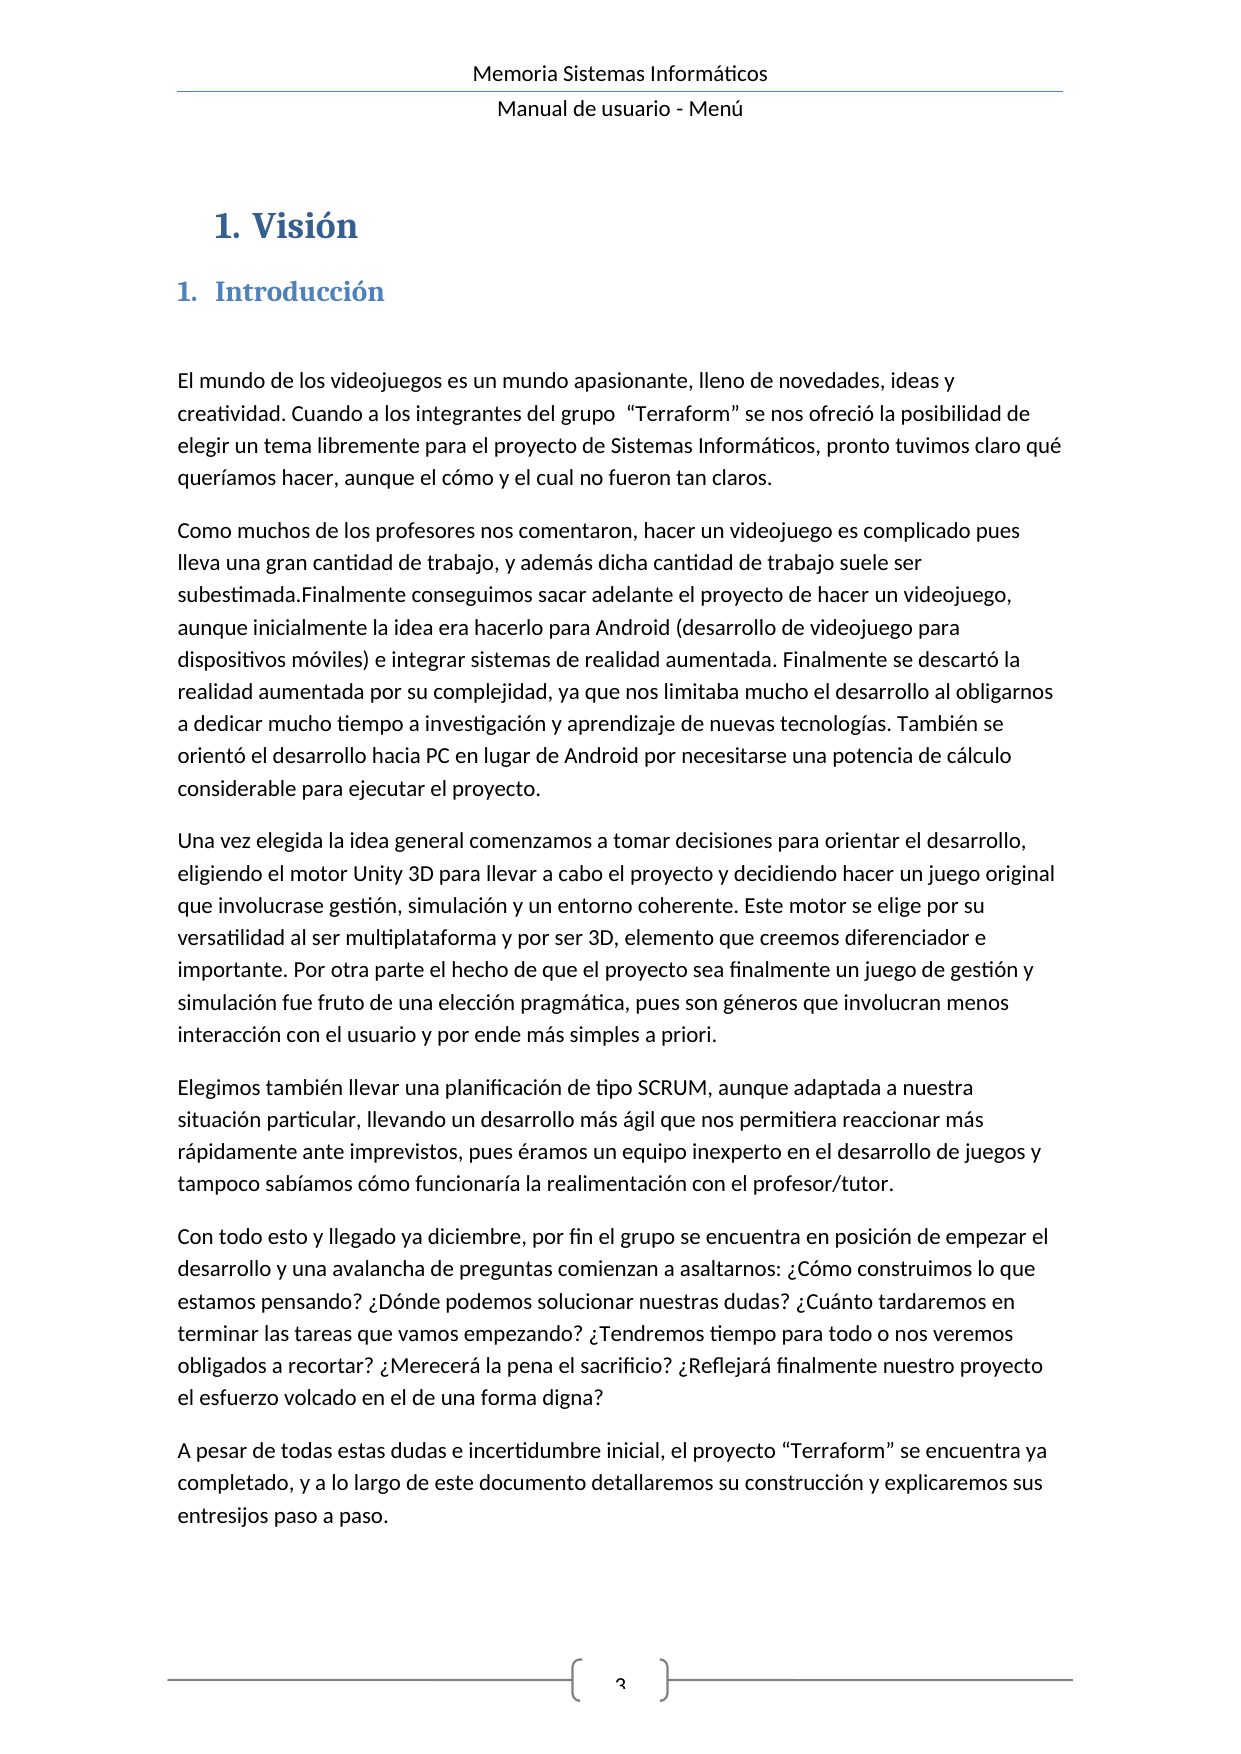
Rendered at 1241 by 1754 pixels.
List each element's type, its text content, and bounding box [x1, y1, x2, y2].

subtitle Introducción [177, 275, 1063, 308]
text Elegimos también llevar una planificación de tipo SCRUM, aunque adaptada a nuestra situación particular, llevando un desarrollo más ágil que nos permitiera reaccionar más rápidamente ante imprevistos, pues éramos un equipo inexperto en el desarrollo de juegos y tampoco sabíamos cómo funcionaría la realimentación con el profesor/tutor. [177, 1073, 1063, 1197]
text Como muchos de los profesores nos comentaron, hacer un videojuego es complicado pues lleva una gran cantidad de trabajo, y además dicha cantidad de trabajo suele ser subestimada.Finalmente conseguimos sacar adelante el proyecto de hacer un videojuego, aunque inicialmente la idea era hacerlo para Android (desarrollo de videojuego para dispositivos móviles) e integrar sistemas de realidad aumentada. Finalmente se descartó la realidad aumentada por su complejidad, ya que nos limitaba mucho el desarrollo al obligarnos a dedicar mucho tiempo a investigación y aprendizaje de nuevas tecnologías. También se orientó el desarrollo hacia PC en lugar de Android por necesitarse una potencia de cálculo considerable para ejecutar el proyecto. [177, 516, 1063, 802]
text Con todo esto y llegado ya diciembre, por fin el grupo se encuentra en posición de empezar el desarrollo y una avalancha de preguntas comienzan a asaltarnos: ¿Cómo construimos lo que estamos pensando? ¿Dónde podemos solucionar nuestras dudas? ¿Cuánto tardaremos en terminar las tareas que vamos empezando? ¿Tendremos tiempo para todo o nos veremos obligados a recortar? ¿Merecerá la pena el sacrificio? ¿Reflejará finalmente nuestro proyecto el esfuerzo volcado en el de una forma digna? [177, 1222, 1063, 1411]
text El mundo de los videojuegos es un mundo apasionante, lleno de novedades, ideas y creatividad. Cuando a los integrantes del grupo “Terraform” se nos ofreció la posibilidad de elegir un tema libremente para el proyecto de Sistemas Informáticos, pronto tuvimos claro qué queríamos hacer, aunque el cómo y el cual no fueron tan claros. [177, 367, 1063, 491]
text A pesar de todas estas dudas e incertidumbre inicial, el proyecto “Terraform” se encuentra ya completado, y a lo largo de este documento detallaremos su construcción y explicaremos sus entresijos paso a paso. [177, 1436, 1063, 1529]
text Una vez elegida la idea general comenzamos a tomar decisiones para orientar el desarrollo, eligiendo el motor Unity 3D para llevar a cabo el proyecto y decidiendo hacer un juego original que involucrase gestión, simulación y un entorno coherente. Este motor se elige por su versatilidad al ser multiplataforma y por ser 3D, elemento que creemos diferenciador e importante. Por otra parte el hecho de que el proyecto sea finalmente un juego de gestión y simulación fue fruto de una elección pragmática, pues son géneros que involucran menos interacción con el usuario y por ende más simples a priori. [177, 827, 1063, 1048]
subtitle Visión [215, 204, 1063, 248]
